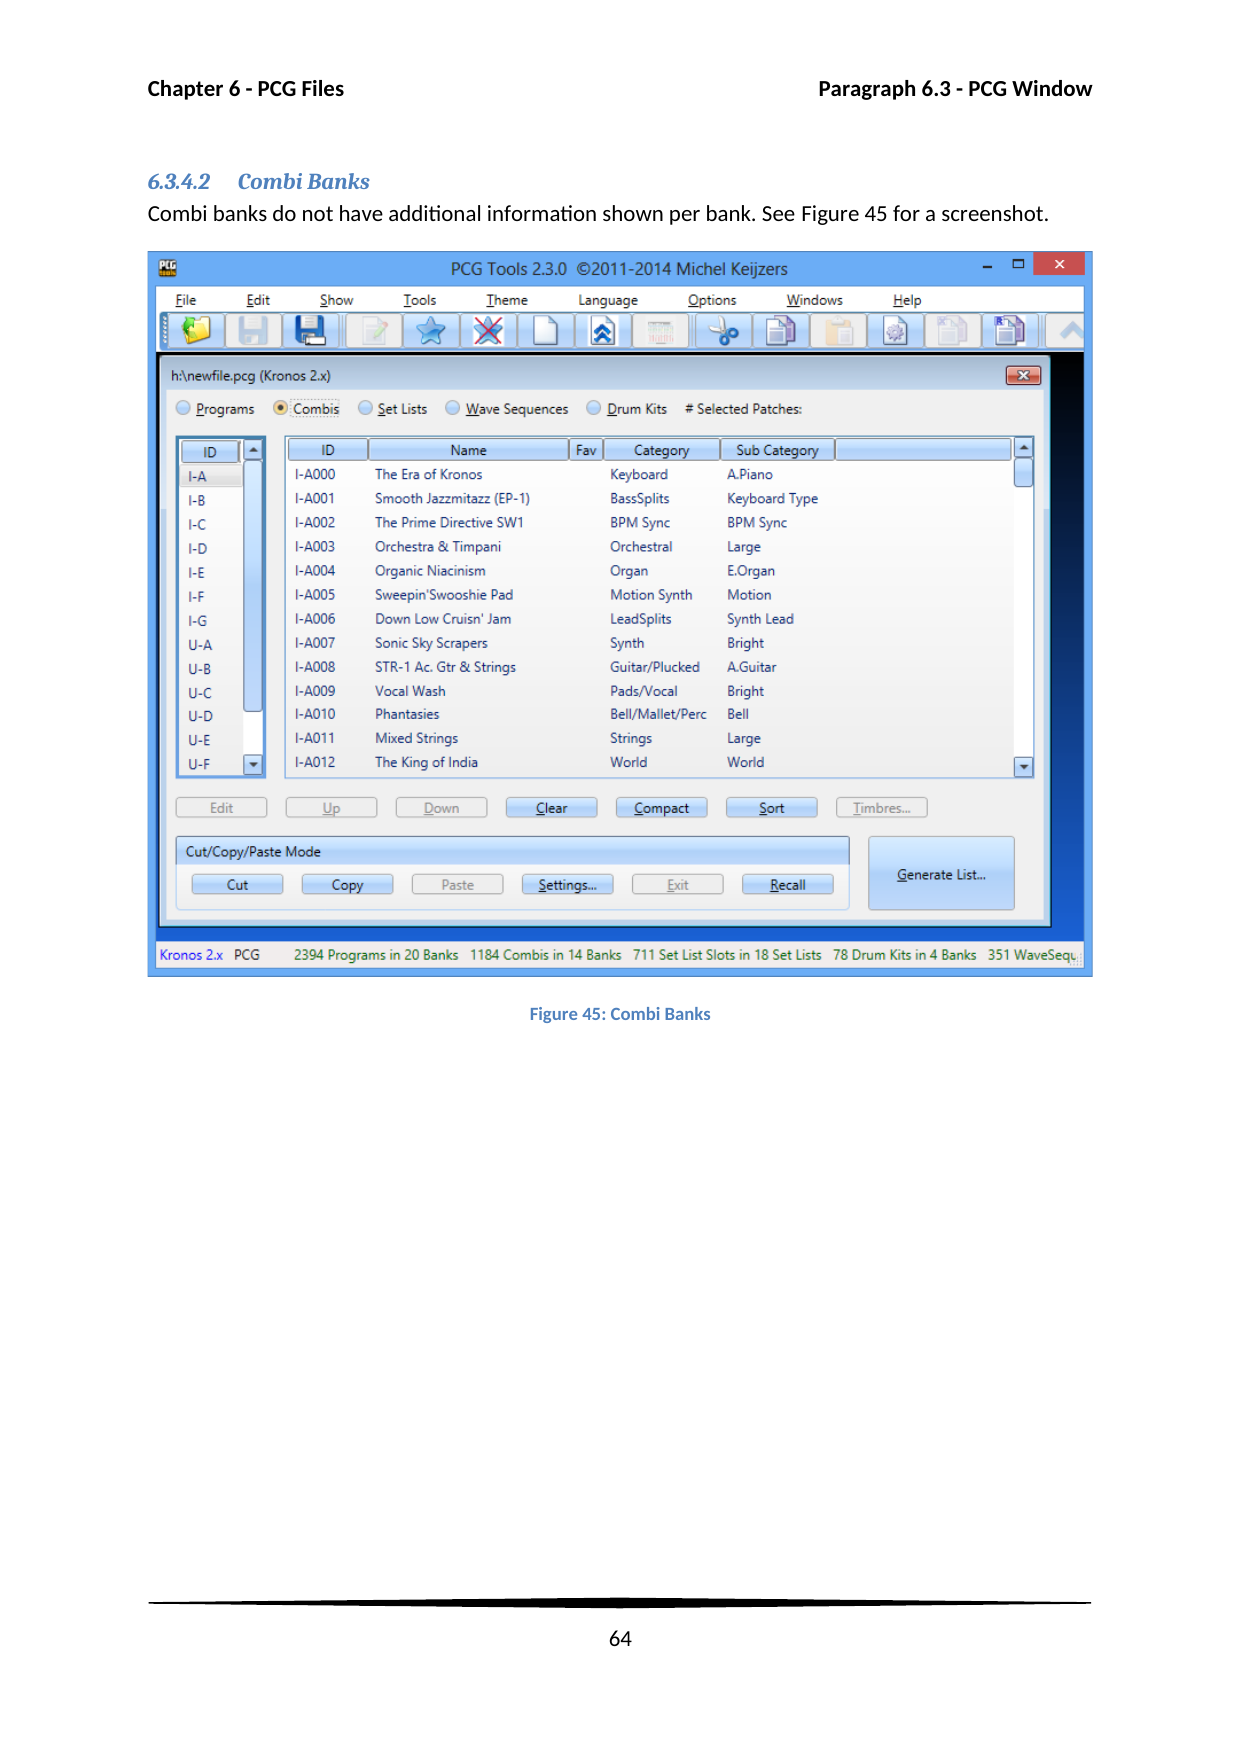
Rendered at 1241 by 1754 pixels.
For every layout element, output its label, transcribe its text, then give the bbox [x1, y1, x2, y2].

picture [147, 251, 1093, 977]
subtitle Combi Banks [148, 168, 1093, 195]
